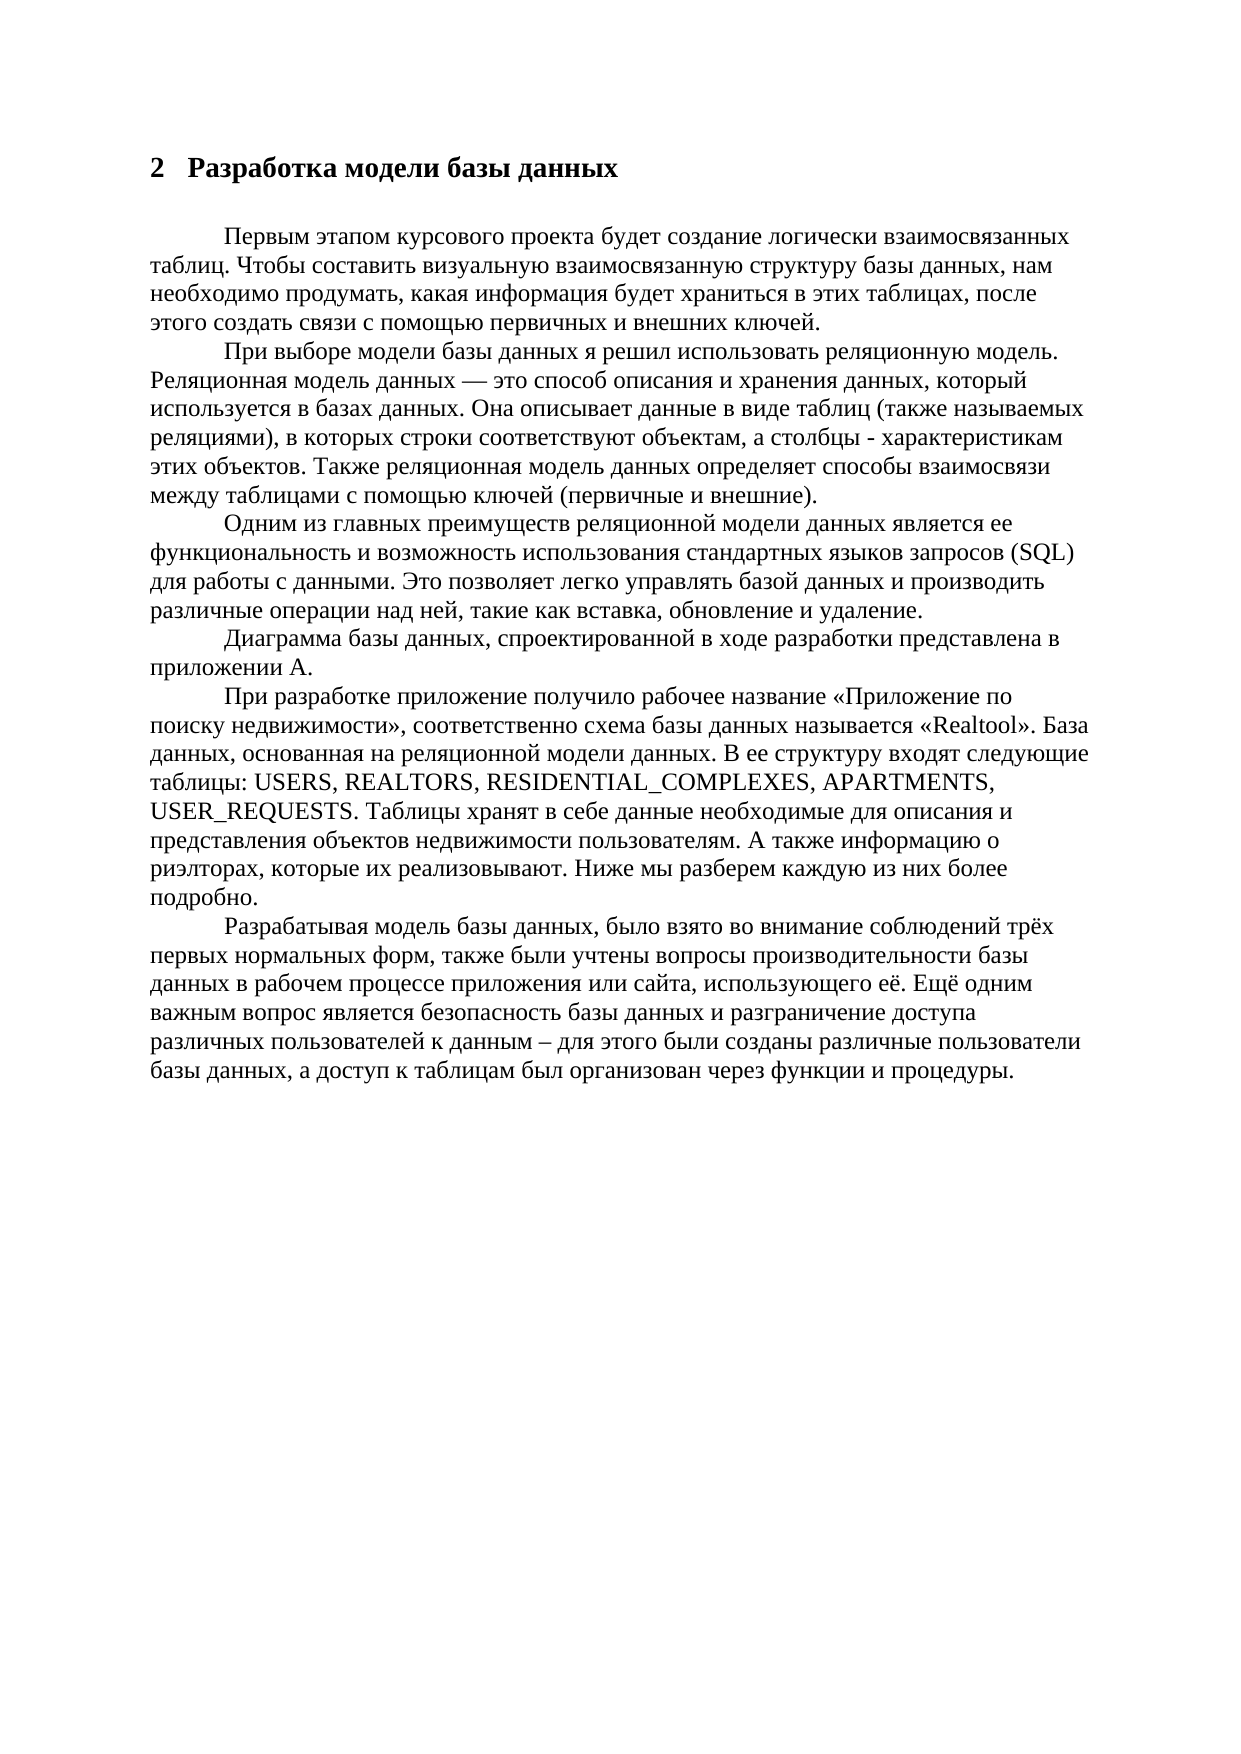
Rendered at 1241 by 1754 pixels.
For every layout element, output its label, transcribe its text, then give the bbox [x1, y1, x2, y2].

text Одним из главных преимуществ реляционной модели данных является ее функциональность и возможность использования стандартных языков запросов (SQL) для работы с данными. Это позволяет легко управлять базой данных и производить различные операции над ней, такие как вставка, обновление и удаление. [150, 508, 1090, 623]
text При разработке приложение получило рабочее название «Приложение по поиску недвижимости», соответственно схема базы данных называется «Realtool». База данных, основанная на реляционной модели данных. В ее структуру входят следующие таблицы: USERS, REALTORS, RESIDENTIAL_COMPLEXES, APARTMENTS, USER_REQUESTS. Таблицы хранят в себе данные необходимые для описания и представления объектов недвижимости пользователям. А также информацию о риэлторах, которые их реализовывают. Ниже мы разберем каждую из них более подробно. [150, 681, 1090, 911]
text Диаграмма базы данных, спроектированной в ходе разработки представлена в приложении А. [150, 623, 1090, 681]
text При выборе модели базы данных я решил использовать реляционную модель. Реляционная модель данных — это способ описания и хранения данных, который используется в базах данных. Она описывает данные в виде таблиц (также называемых реляциями), в которых строки соответствуют объектам, а столбцы - характеристикам этих объектов. Также реляционная модель данных определяет способы взаимосвязи между таблицами с помощью ключей (первичные и внешние). [150, 336, 1090, 508]
text Первым этапом курсового проекта будет создание логически взаимосвязанных таблиц. Чтобы составить визуальную взаимосвязанную структуру базы данных, нам необходимо продумать, какая информация будет храниться в этих таблицах, после этого создать связи с помощью первичных и внешних ключей. [150, 221, 1090, 336]
list Разработка модели базы данных [150, 150, 1090, 183]
text Разрабатывая модель базы данных, было взято во внимание соблюдений трёх первых нормальных форм, также были учтены вопросы производительности базы данных в рабочем процессе приложения или сайта, использующего её. Ещё одним важным вопрос является безопасность базы данных и разграничение доступа различных пользователей к данным – для этого были созданы различные пользователи базы данных, а доступ к таблицам был организован через функции и процедуры. [150, 911, 1090, 1083]
